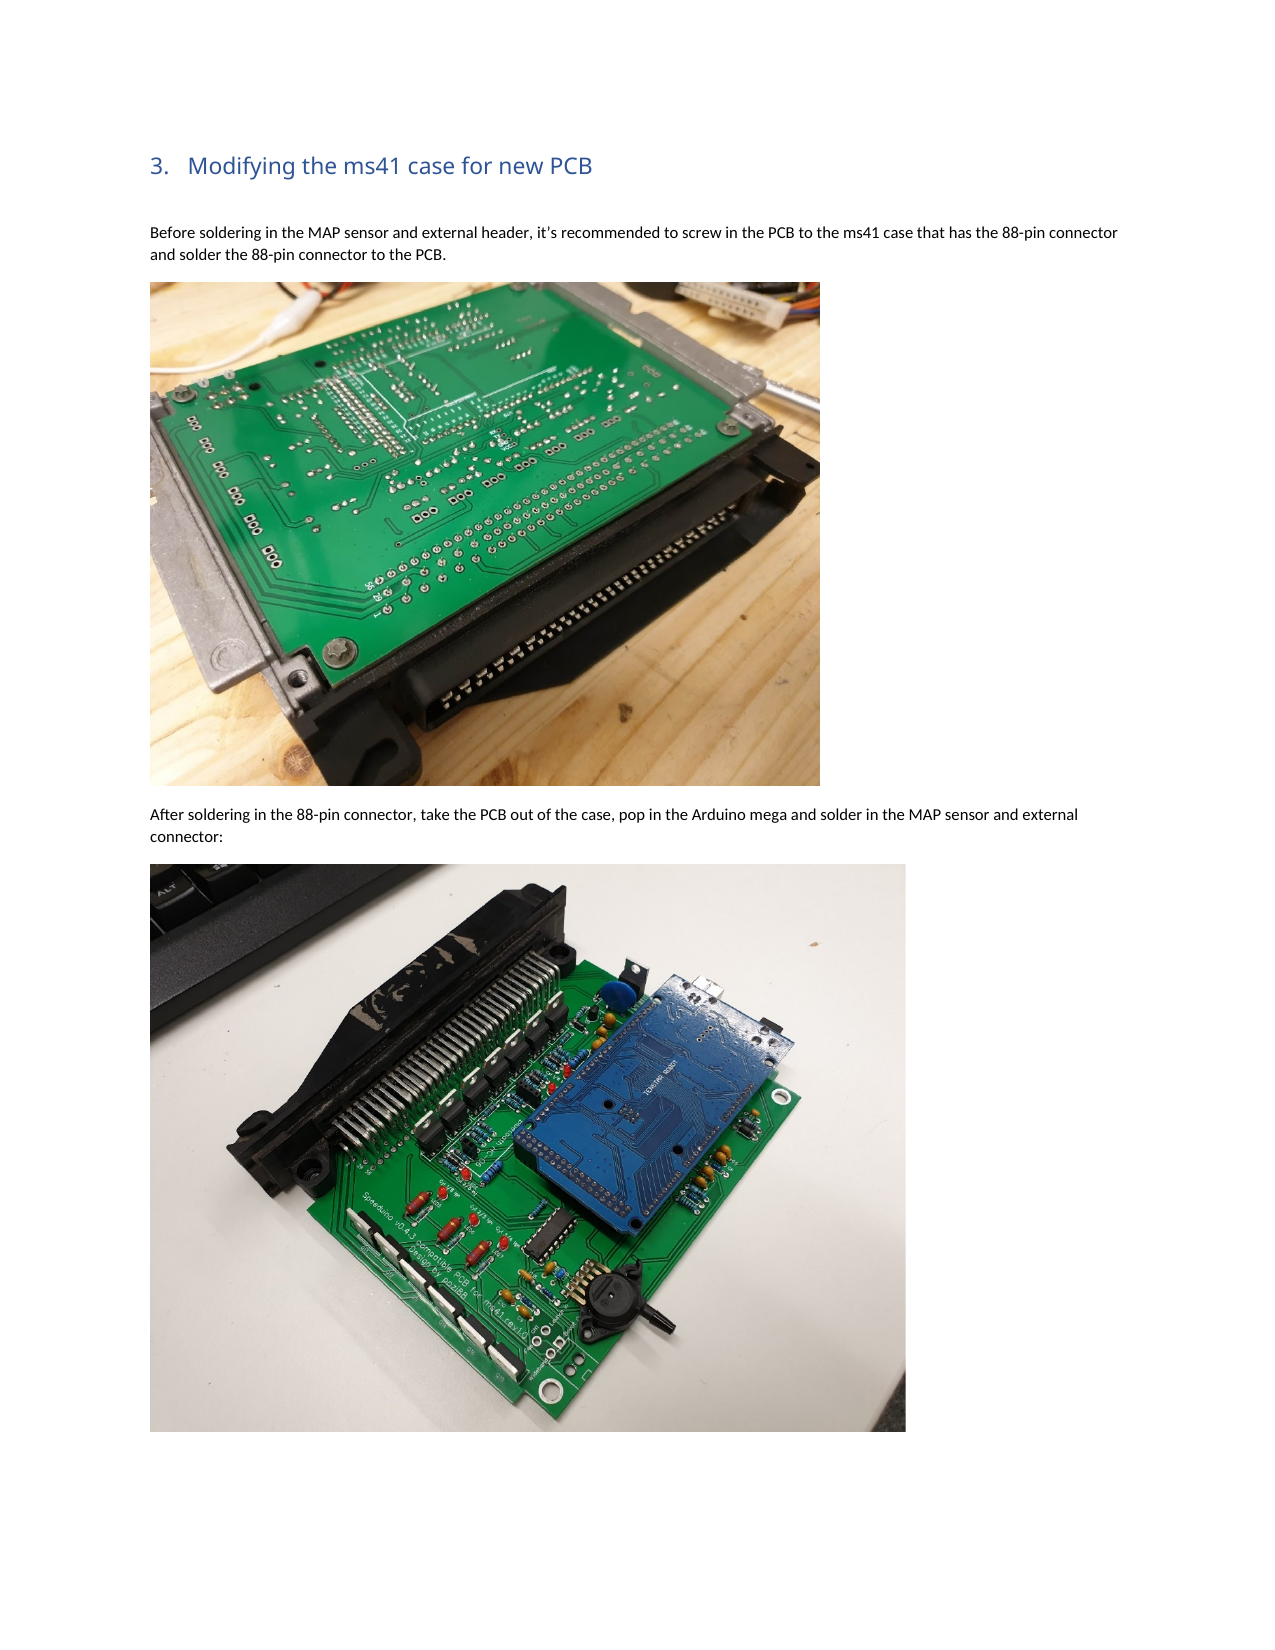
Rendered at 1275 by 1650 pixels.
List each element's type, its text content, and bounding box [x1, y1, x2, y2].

subtitle Modifying the ms41 case for new PCB [150, 150, 1125, 181]
text Before soldering in the MAP sensor and external header, it’s recommended to screw in the PCB to the ms41 case that has the 88-pin connector and solder the 88-pin connector to the PCB. [150, 222, 1125, 264]
text After soldering in the 88-pin connector, take the PCB out of the case, pop in the Arduino mega and solder in the MAP sensor and external connector: [150, 804, 1125, 846]
picture [150, 864, 906, 1432]
picture [150, 282, 820, 786]
